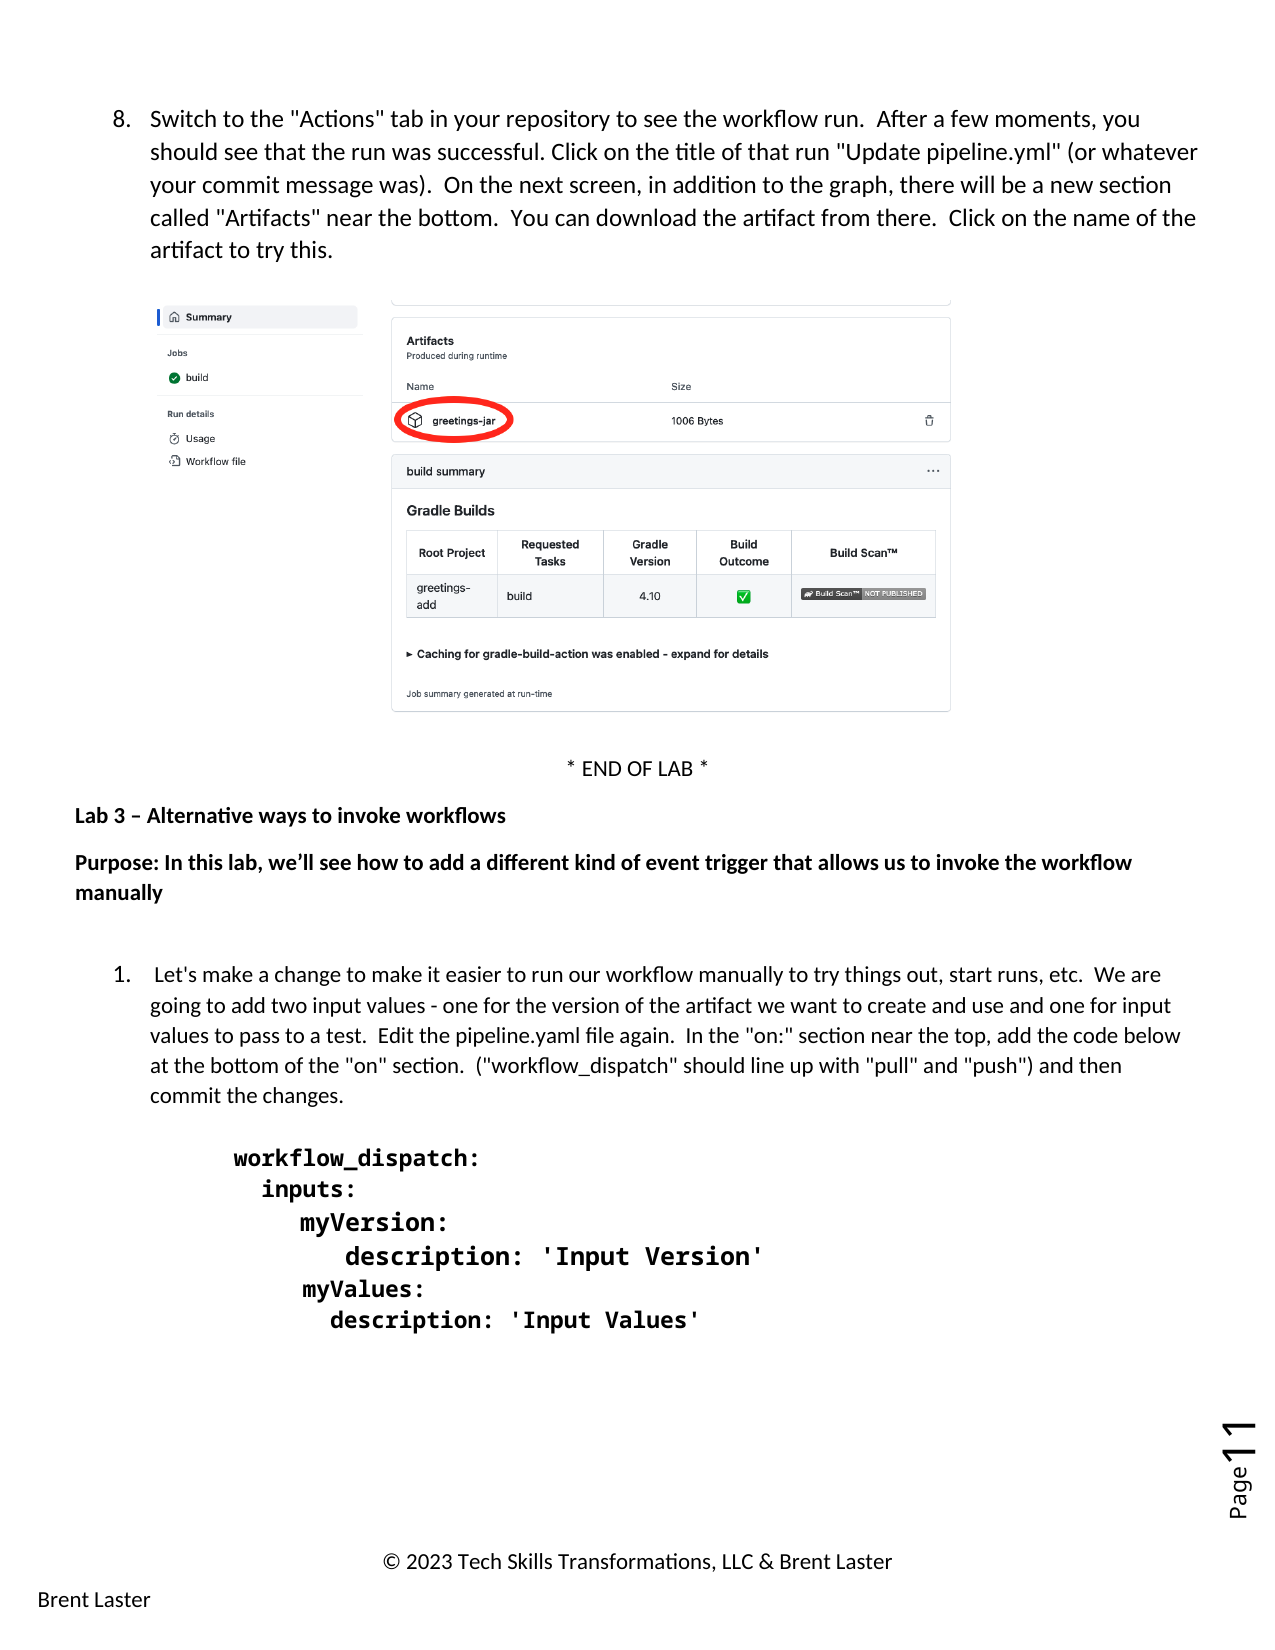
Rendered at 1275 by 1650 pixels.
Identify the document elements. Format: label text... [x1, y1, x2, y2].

text * END OF LAB * [75, 754, 1200, 783]
text workflow_dispatch: [75, 1142, 1200, 1173]
text inputs: [75, 1173, 1200, 1204]
text description: 'Input Version' [75, 1239, 1200, 1273]
picture [150, 300, 962, 720]
text Purpose: In this lab, we’ll see how to add a different kind of event trigger that allows us to invoke the workflow manually [75, 848, 1200, 907]
text description: 'Input Values' [75, 1304, 1200, 1335]
list Switch to the "Actions" tab in your repository to see the workflow run. After a few moments, you should see that the run was successful. Click on the title of that run "Update pipeline.yml" (or whatever your commit message was). On the next screen, in addition to the graph, there will be a new section called "Artifacts" near the bottom. You can download the artifact from there. Click on the name of the artifact to try this. [112, 103, 1200, 265]
text myValues: [75, 1273, 1200, 1304]
text Lab 3 – Alternative ways to invoke workflows [75, 801, 1200, 829]
list 1. Let's make a change to make it easier to run our workflow manually to try things out, start runs, etc. We are going to add two input values - one for the version of the artifact we want to create and use and one for input values to pass to a test. Edit the pipeline.yaml file again. In the "on:" section near the top, add the code below at the bottom of the "on" section. ("workflow_dispatch" should line up with "pull" and "push") and then commit the changes. [112, 958, 1200, 1110]
text myVersion: [75, 1204, 1200, 1239]
